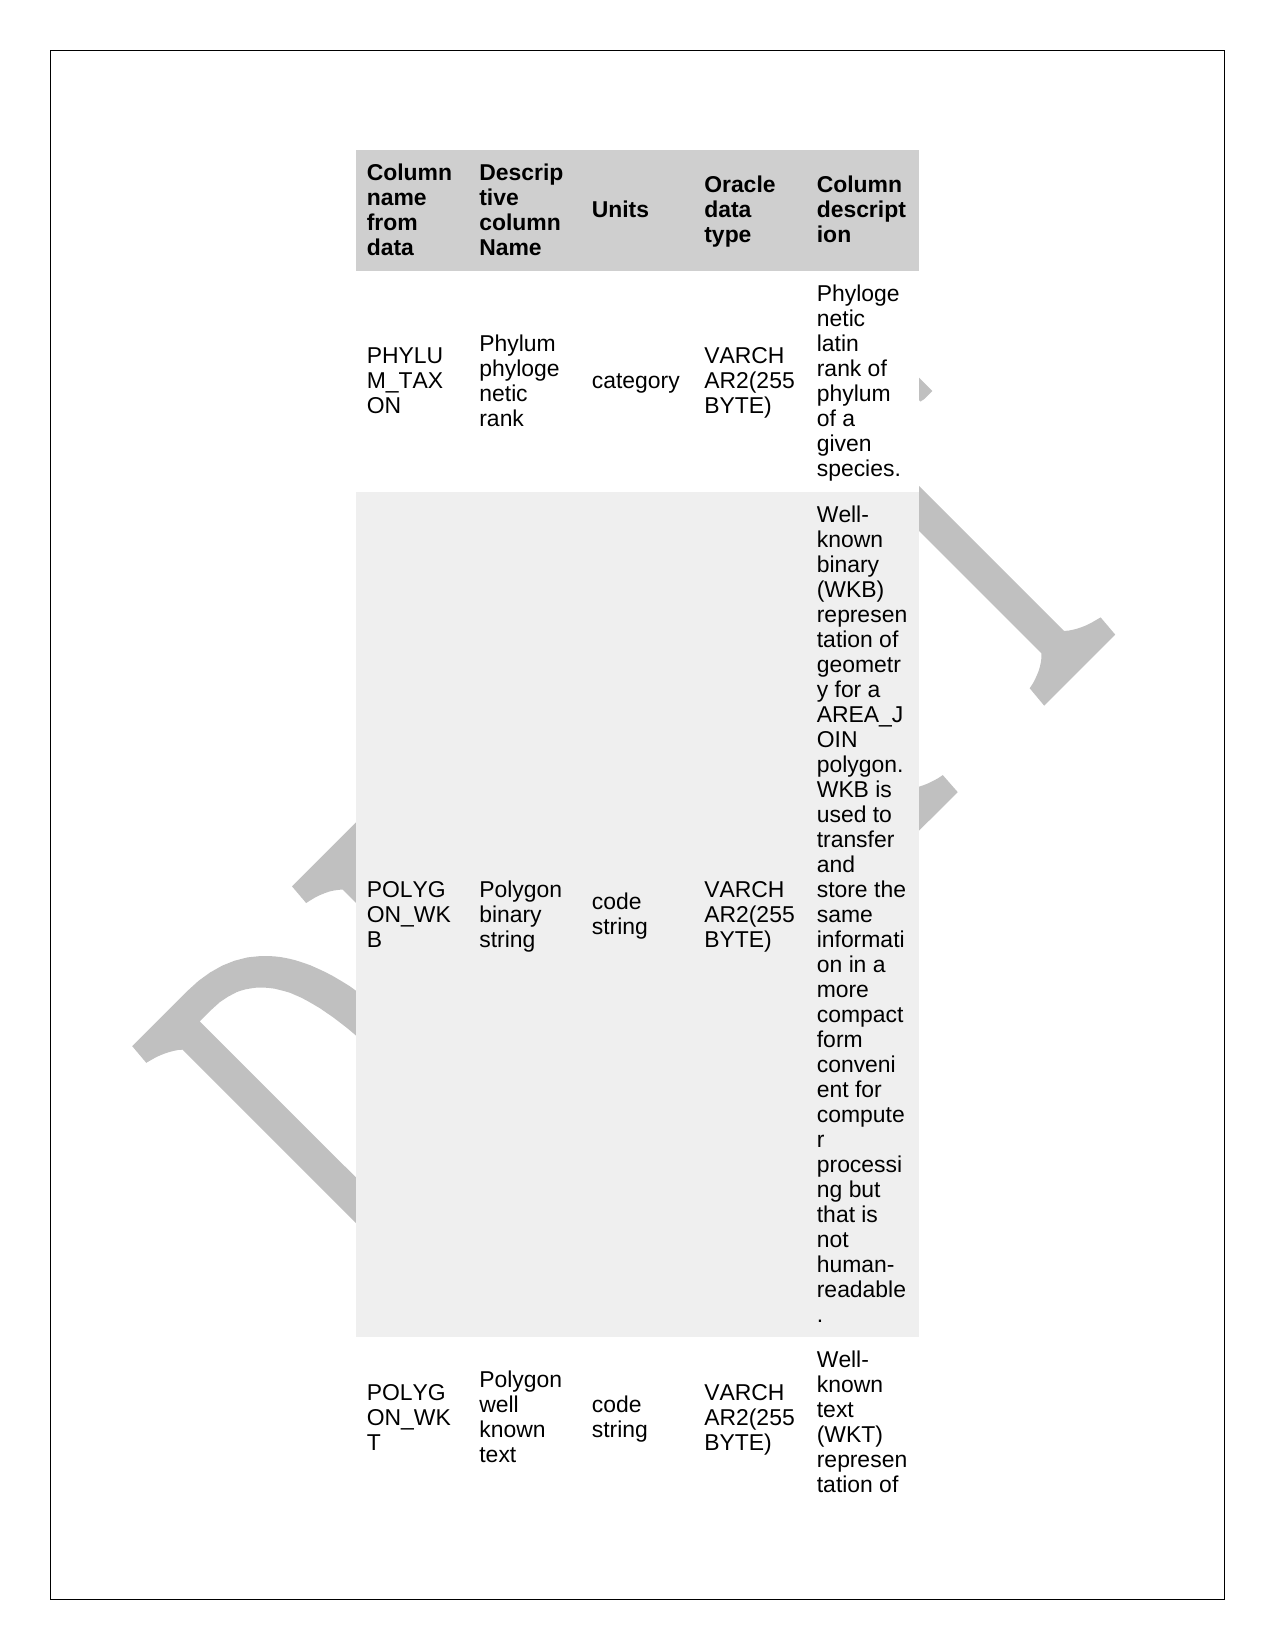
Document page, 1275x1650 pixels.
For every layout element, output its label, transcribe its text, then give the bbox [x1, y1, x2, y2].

table_header Column description [806, 150, 919, 271]
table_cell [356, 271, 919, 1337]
table_header Column name from data [356, 150, 469, 271]
table_header Units [581, 150, 694, 271]
table_header Oracle data type [694, 150, 806, 271]
table_header Descriptive column Name [469, 150, 581, 271]
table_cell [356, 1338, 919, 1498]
